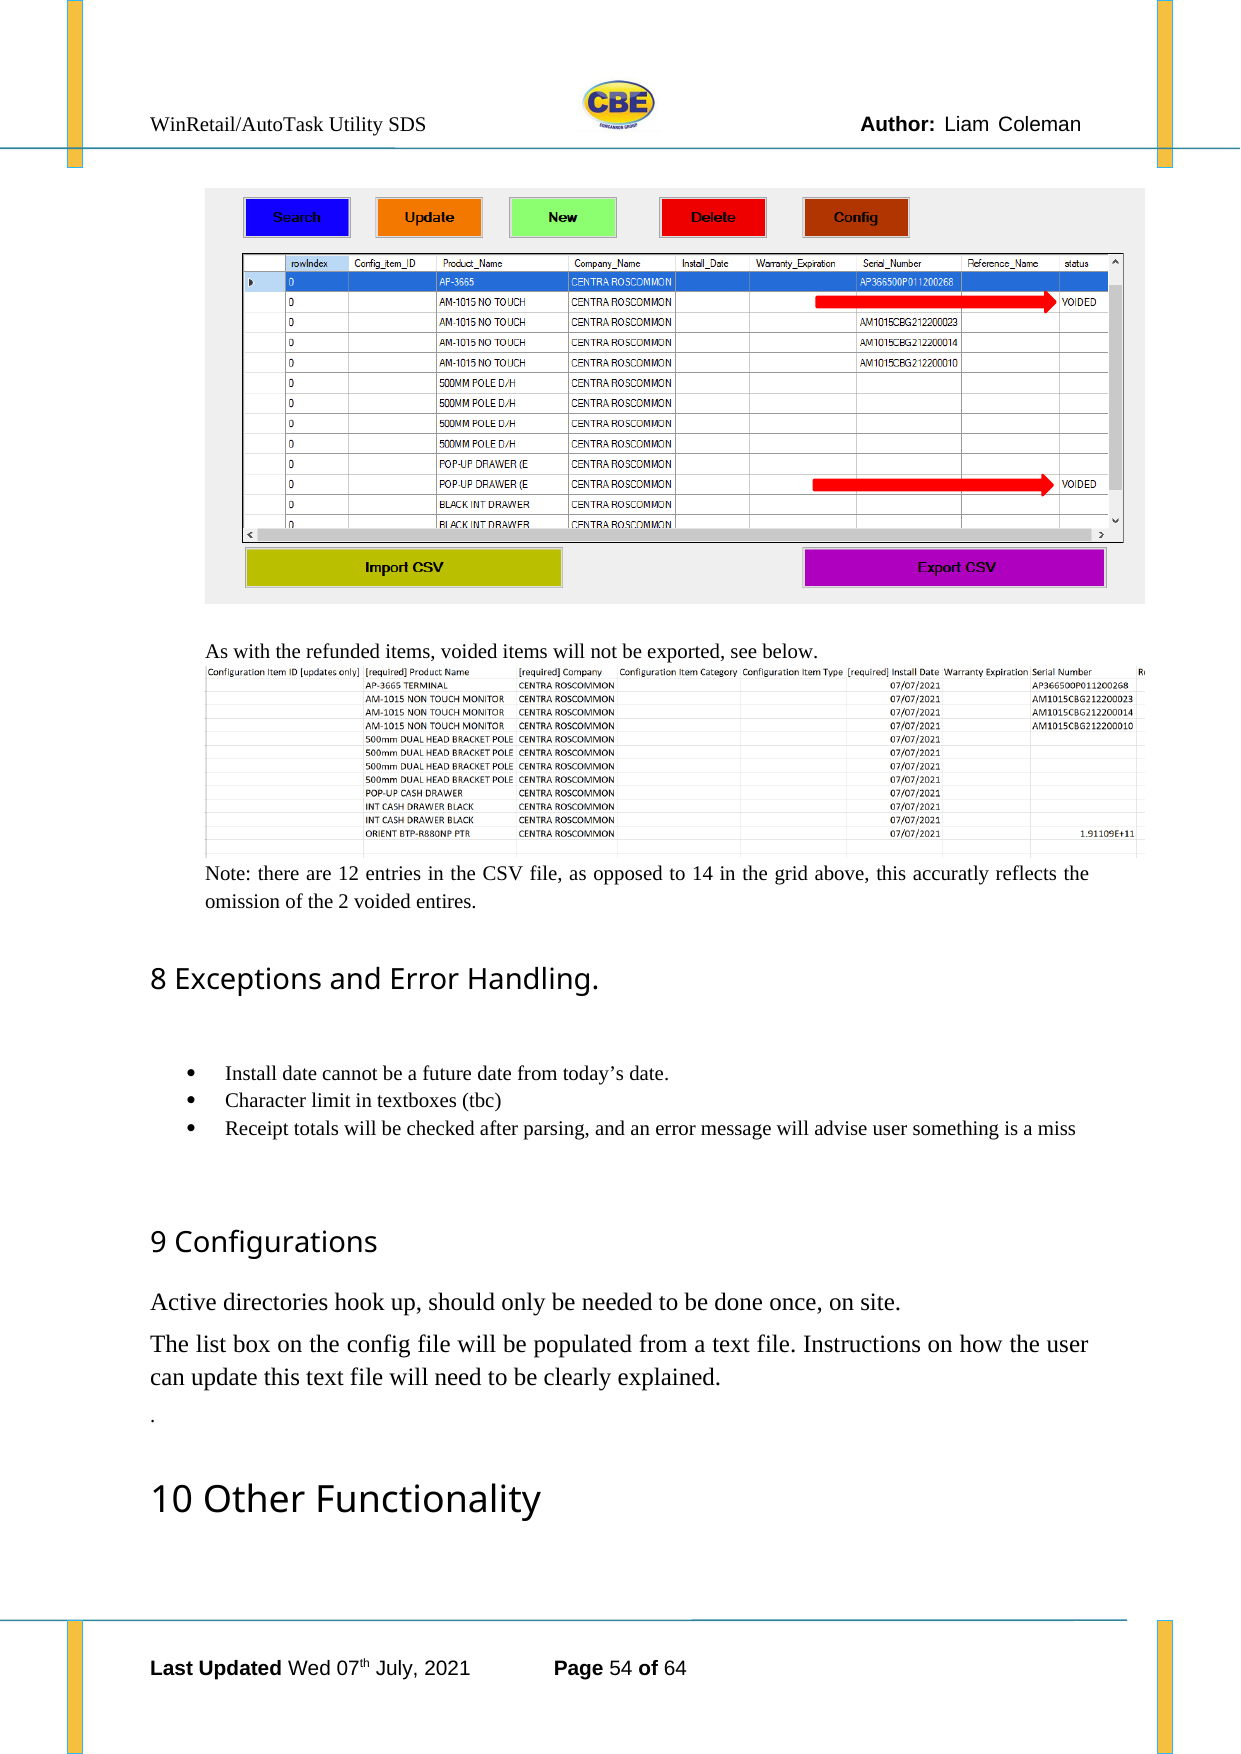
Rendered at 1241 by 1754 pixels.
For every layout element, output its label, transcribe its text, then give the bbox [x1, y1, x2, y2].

picture [577, 77, 663, 132]
picture [204, 666, 1145, 858]
subtitle Other Functionality [150, 1472, 1090, 1523]
picture [204, 188, 1145, 604]
